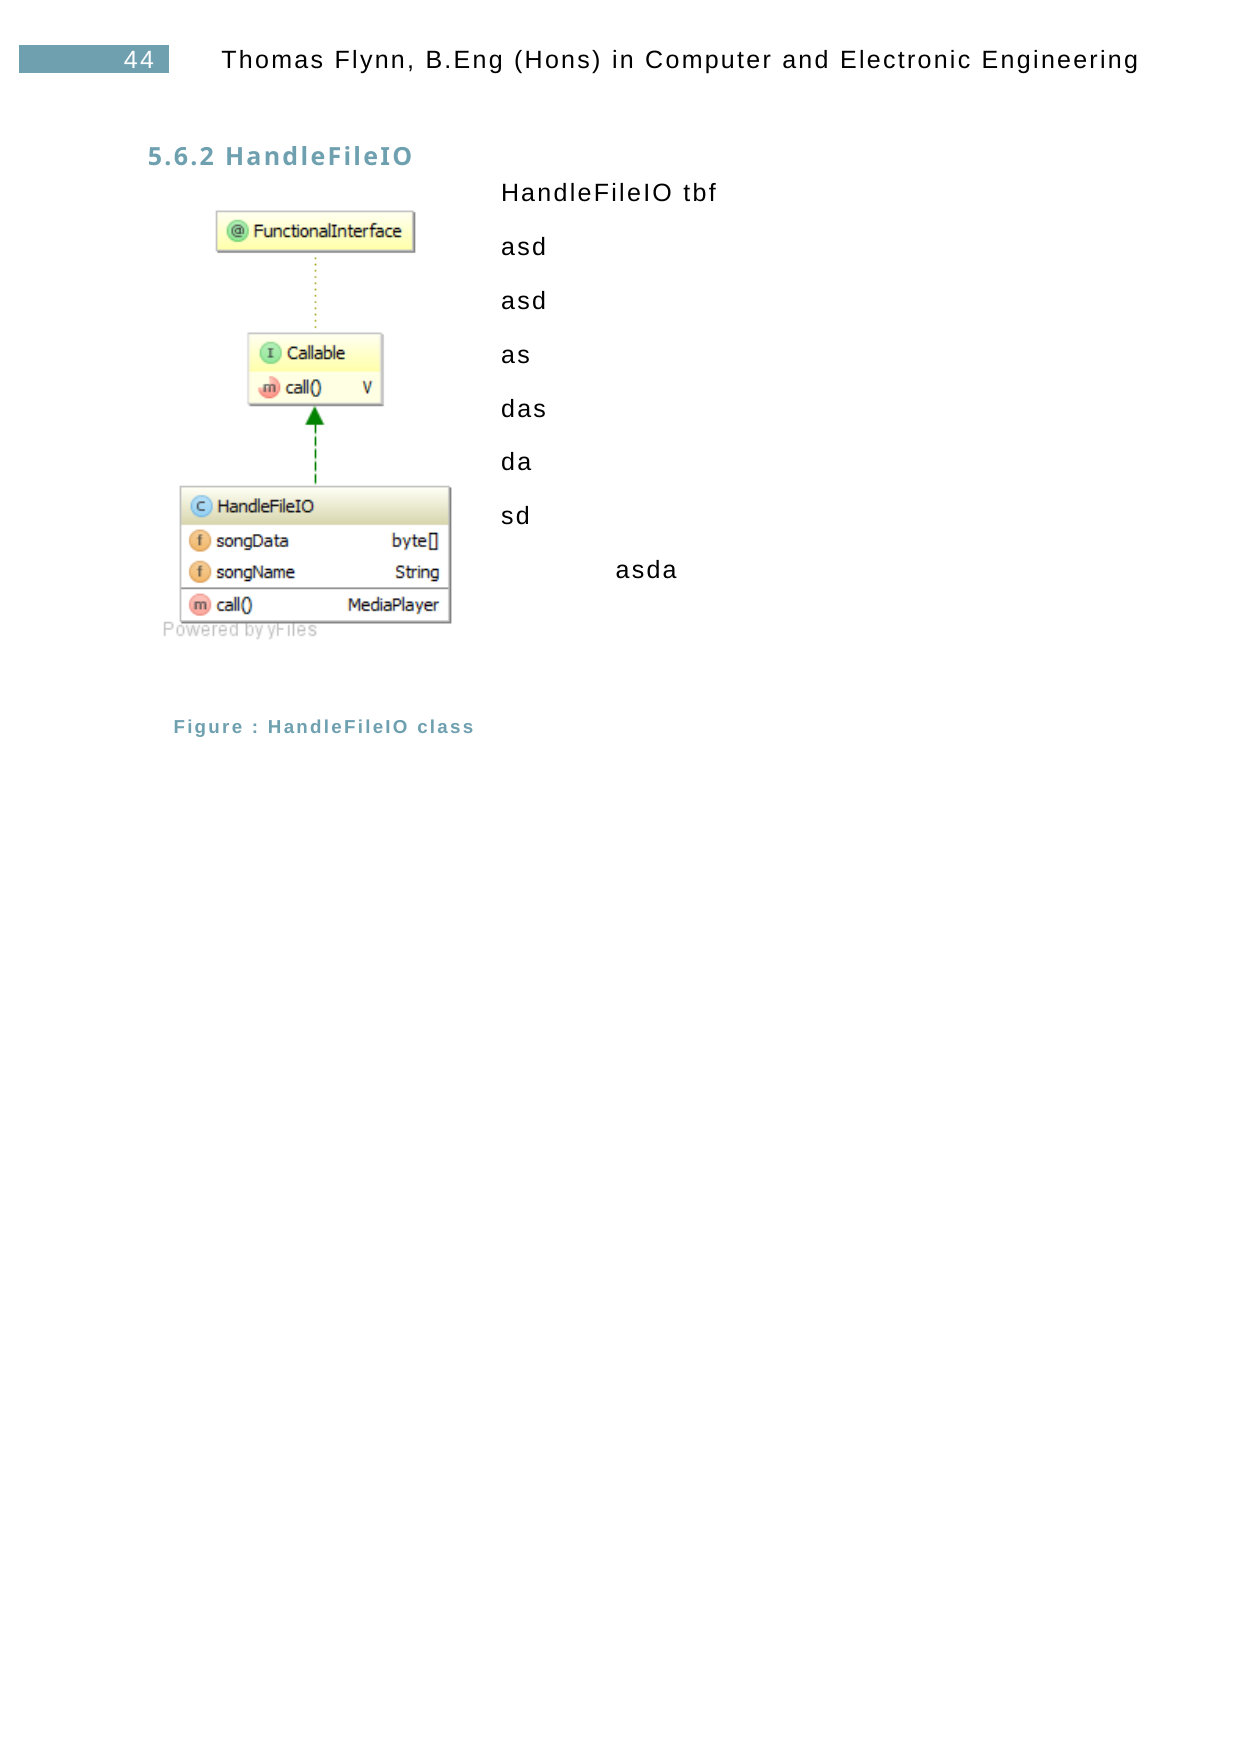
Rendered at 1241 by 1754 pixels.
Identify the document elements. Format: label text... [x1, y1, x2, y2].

text asd [483, 286, 1122, 314]
text asd [483, 232, 1122, 261]
text das [483, 393, 1122, 422]
text sd [483, 501, 1122, 530]
text asda [148, 555, 1122, 688]
picture [147, 178, 483, 655]
text HandleFileIO tbf [483, 178, 1122, 207]
text da [483, 447, 1122, 476]
text as [483, 340, 1122, 368]
subtitle 5.6.2 HandleFileIO [148, 139, 1122, 173]
